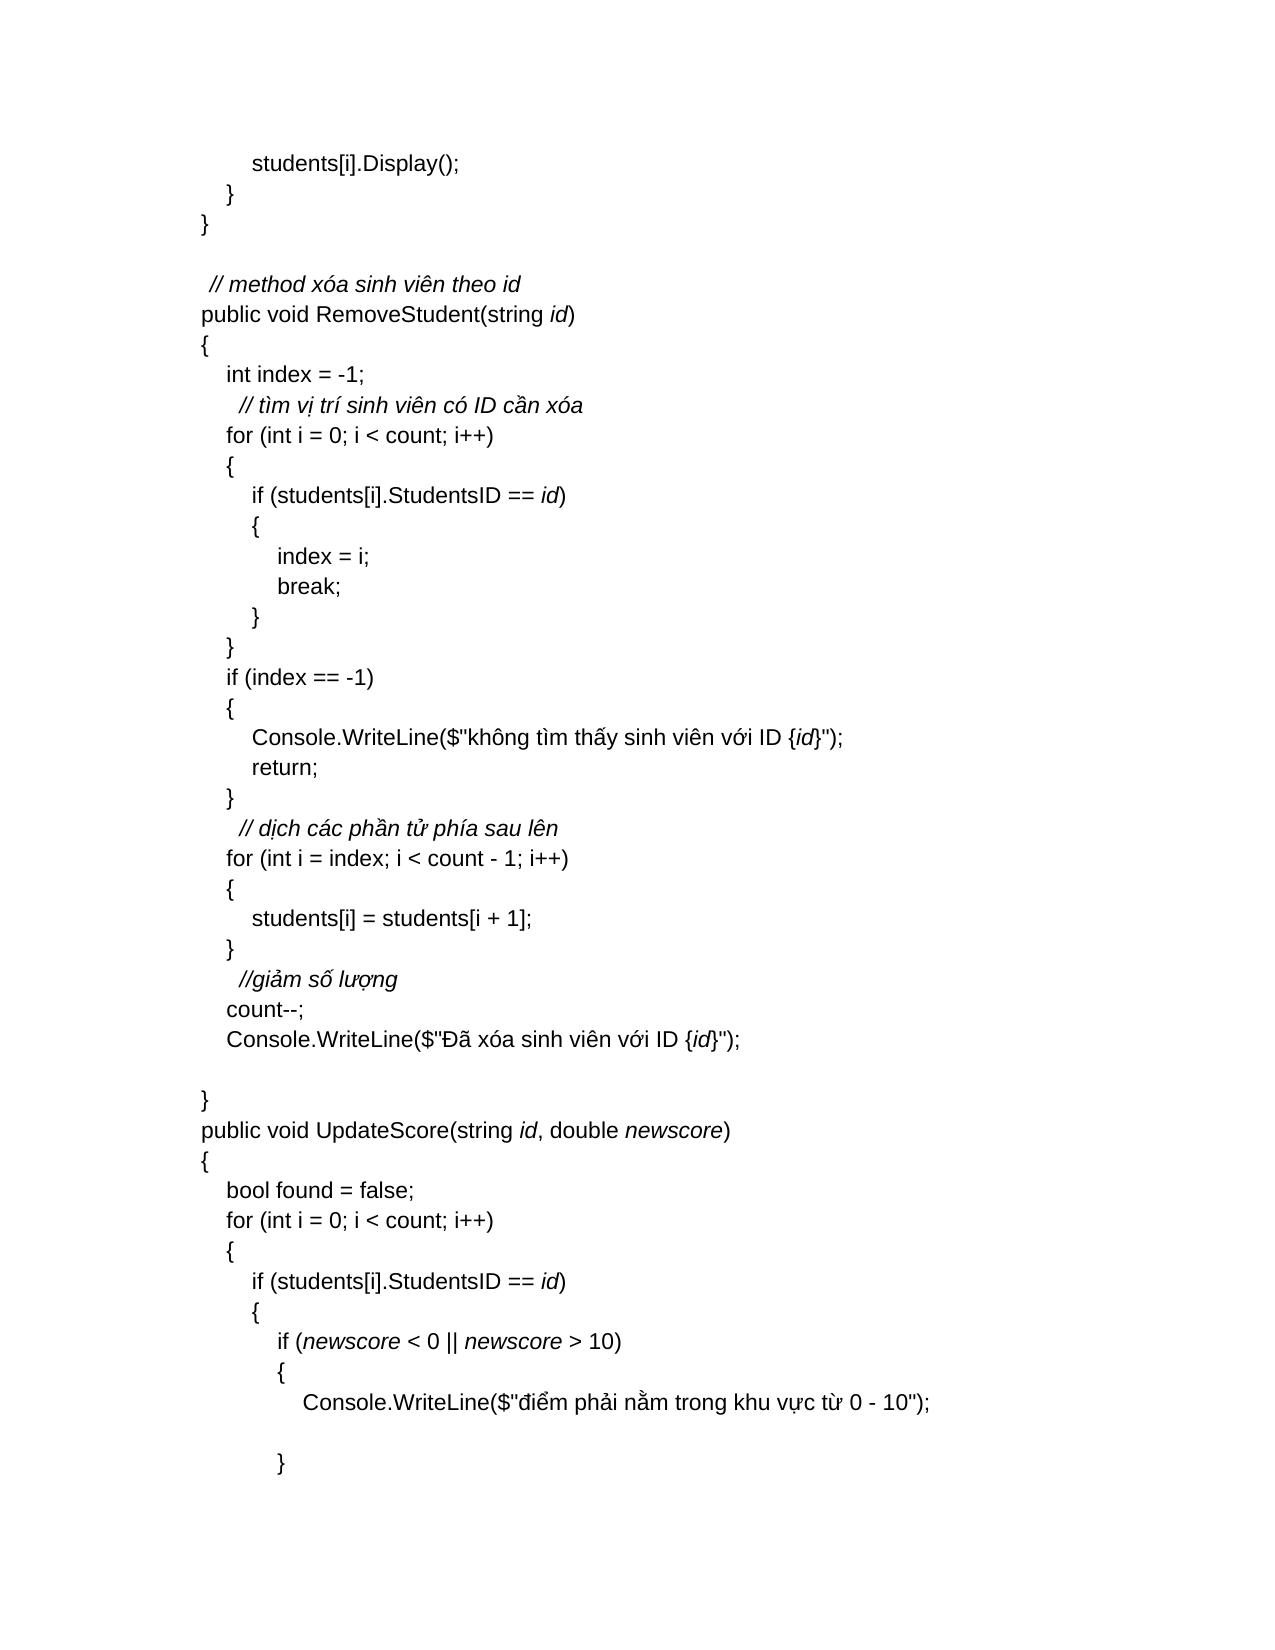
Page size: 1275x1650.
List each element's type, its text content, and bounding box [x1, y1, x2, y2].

text { [150, 875, 1125, 901]
text if (newscore < 0 || newscore > 10) [150, 1328, 1125, 1354]
text { [150, 1358, 1125, 1385]
text } [150, 935, 1125, 962]
text int index = -1; [150, 361, 1125, 388]
text count--; [150, 996, 1125, 1022]
text students[i] = students[i + 1]; [150, 905, 1125, 932]
text return; [150, 754, 1125, 781]
text // tìm vị trí sinh viên có ID cần xóa [150, 392, 1125, 418]
text { [150, 1147, 1125, 1173]
text // dịch các phần tử phía sau lên [150, 814, 1125, 841]
text if (students[i].StudentsID == id) [150, 1268, 1125, 1294]
text Console.WriteLine($"không tìm thấy sinh viên với ID {id}"); [150, 724, 1125, 750]
text index = i; [150, 543, 1125, 569]
text Console.WriteLine($"Đã xóa sinh viên với ID {id}"); [150, 1026, 1125, 1052]
text for (int i = index; i < count - 1; i++) [150, 845, 1125, 871]
text bool found = false; [150, 1177, 1125, 1203]
text for (int i = 0; i < count; i++) [150, 422, 1125, 448]
text } [150, 603, 1125, 629]
text { [150, 331, 1125, 358]
text { [150, 512, 1125, 539]
text } [150, 784, 1125, 811]
text if (index == -1) [150, 663, 1125, 690]
text { [150, 1298, 1125, 1324]
text students[i].Display(); [150, 150, 1125, 176]
text public void UpdateScore(string id, double newscore) [150, 1117, 1125, 1143]
text } [150, 210, 1125, 237]
text Console.WriteLine($"điểm phải nằm trong khu vực từ 0 - 10"); [150, 1388, 1125, 1415]
text } [150, 1449, 1125, 1475]
text { [150, 452, 1125, 478]
text { [150, 1237, 1125, 1264]
text } [150, 633, 1125, 660]
text public void RemoveStudent(string id) [150, 301, 1125, 327]
text //giảm số lượng [150, 966, 1125, 992]
text } [150, 1086, 1125, 1113]
text { [150, 694, 1125, 720]
text } [150, 180, 1125, 207]
text // method xóa sinh viên theo id [150, 271, 1125, 297]
text for (int i = 0; i < count; i++) [150, 1207, 1125, 1234]
text break; [150, 573, 1125, 599]
text if (students[i].StudentsID == id) [150, 482, 1125, 509]
